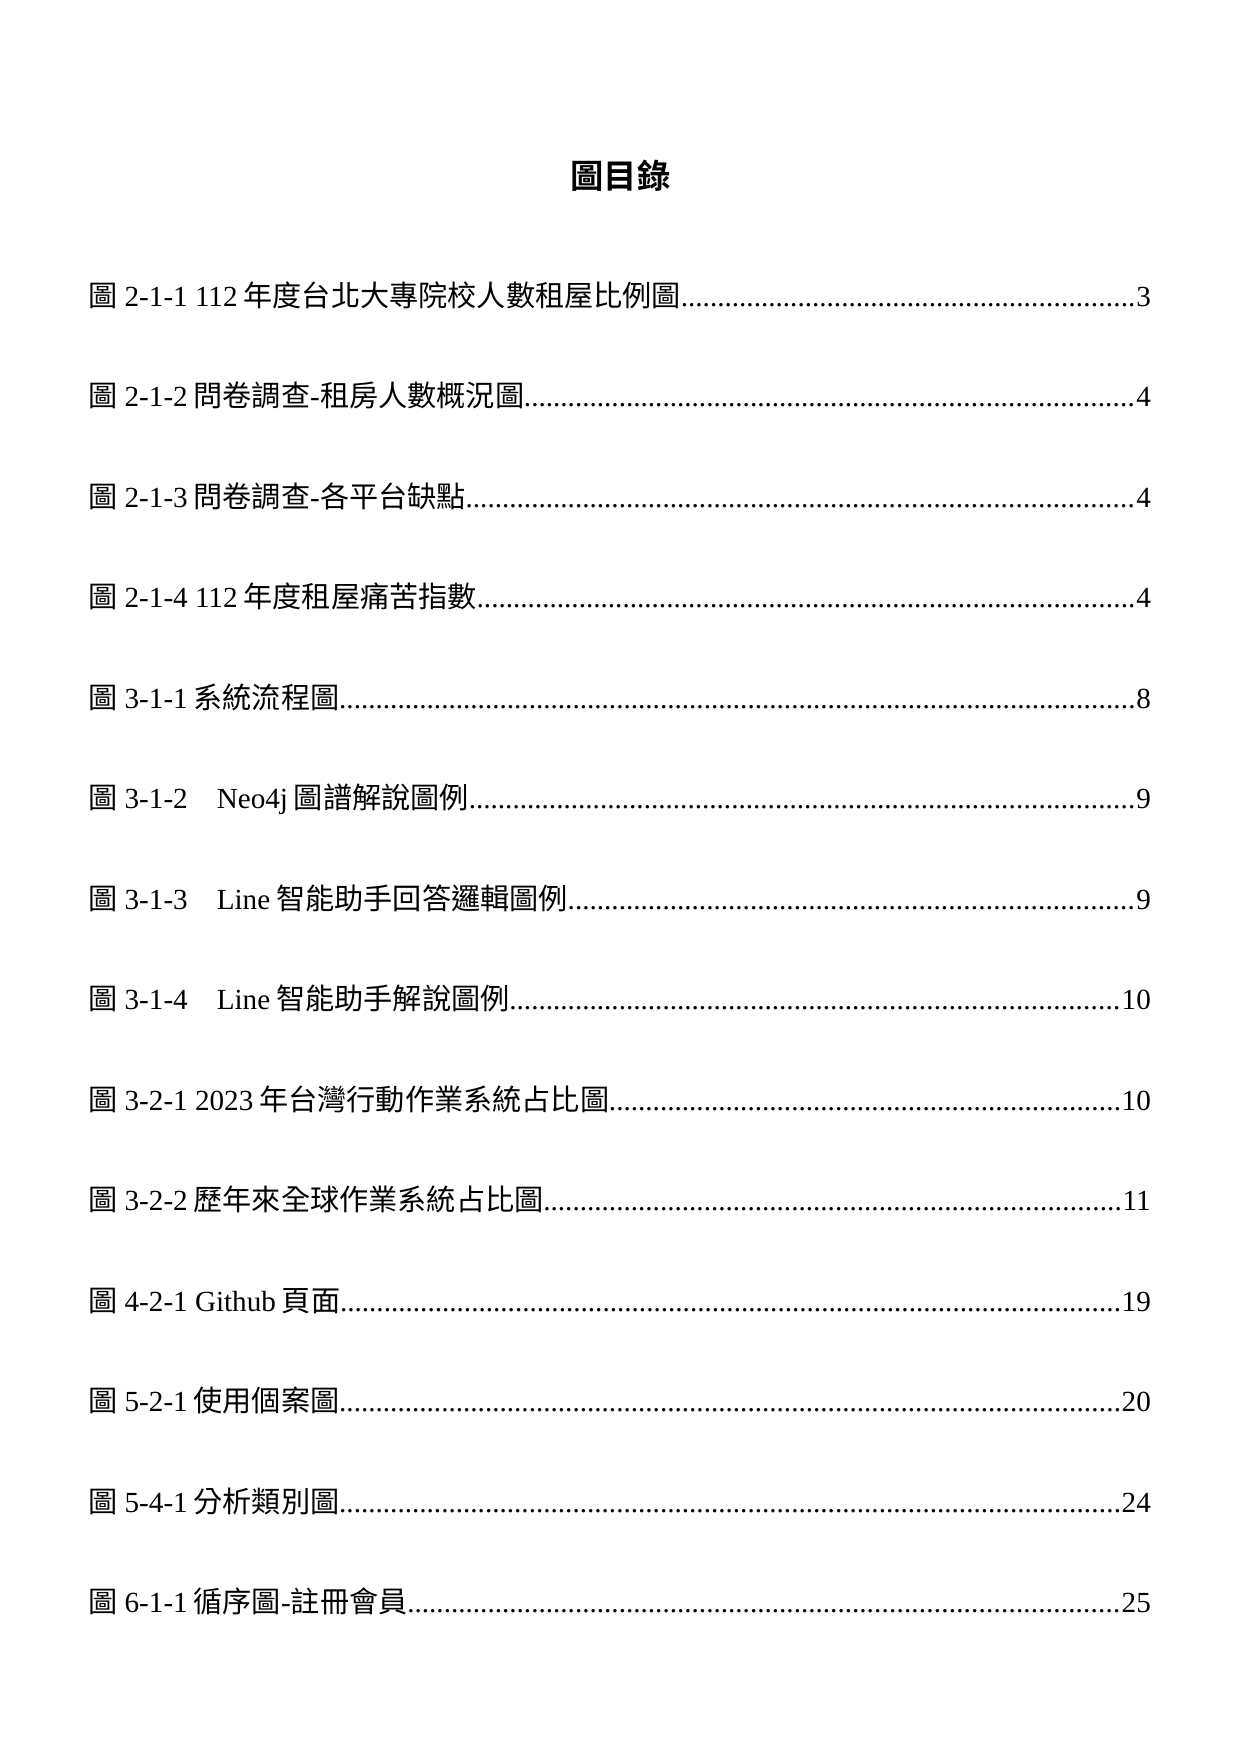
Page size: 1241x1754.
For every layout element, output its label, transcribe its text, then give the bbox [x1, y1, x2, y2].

text 圖 3-1-3 Line智能助手回答邏輯圖例 9 [89, 857, 1152, 936]
text 圖 5-2-1使用個案圖 20 [89, 1359, 1152, 1439]
text 圖 3-2-1 2023年台灣行動作業系統占比圖 10 [89, 1058, 1152, 1137]
text 圖 2-1-2問卷調查-租房人數概況圖 4 [89, 354, 1152, 433]
text 圖 6-1-1循序圖-註冊會員 25 [89, 1560, 1152, 1640]
text 圖 2-1-1 112年度台北大專院校人數租屋比例圖 3 [89, 253, 1152, 333]
text 圖 3-1-2 Neo4j圖譜解說圖例 9 [89, 756, 1152, 836]
text 圖 3-1-1系統流程圖 8 [89, 656, 1152, 735]
text 圖 4-2-1 Github頁面 19 [89, 1259, 1152, 1338]
text 圖 2-1-3問卷調查-各平台缺點 4 [89, 454, 1152, 534]
text 圖目錄 [89, 134, 1152, 214]
text 圖 2-1-4 112年度租屋痛苦指數 4 [89, 555, 1152, 634]
text 圖 3-1-4 Line智能助手解說圖例 10 [89, 957, 1152, 1037]
text 圖 5-4-1分析類別圖 24 [89, 1460, 1152, 1539]
text 圖 3-2-2歷年來全球作業系統占比圖 11 [89, 1158, 1152, 1238]
